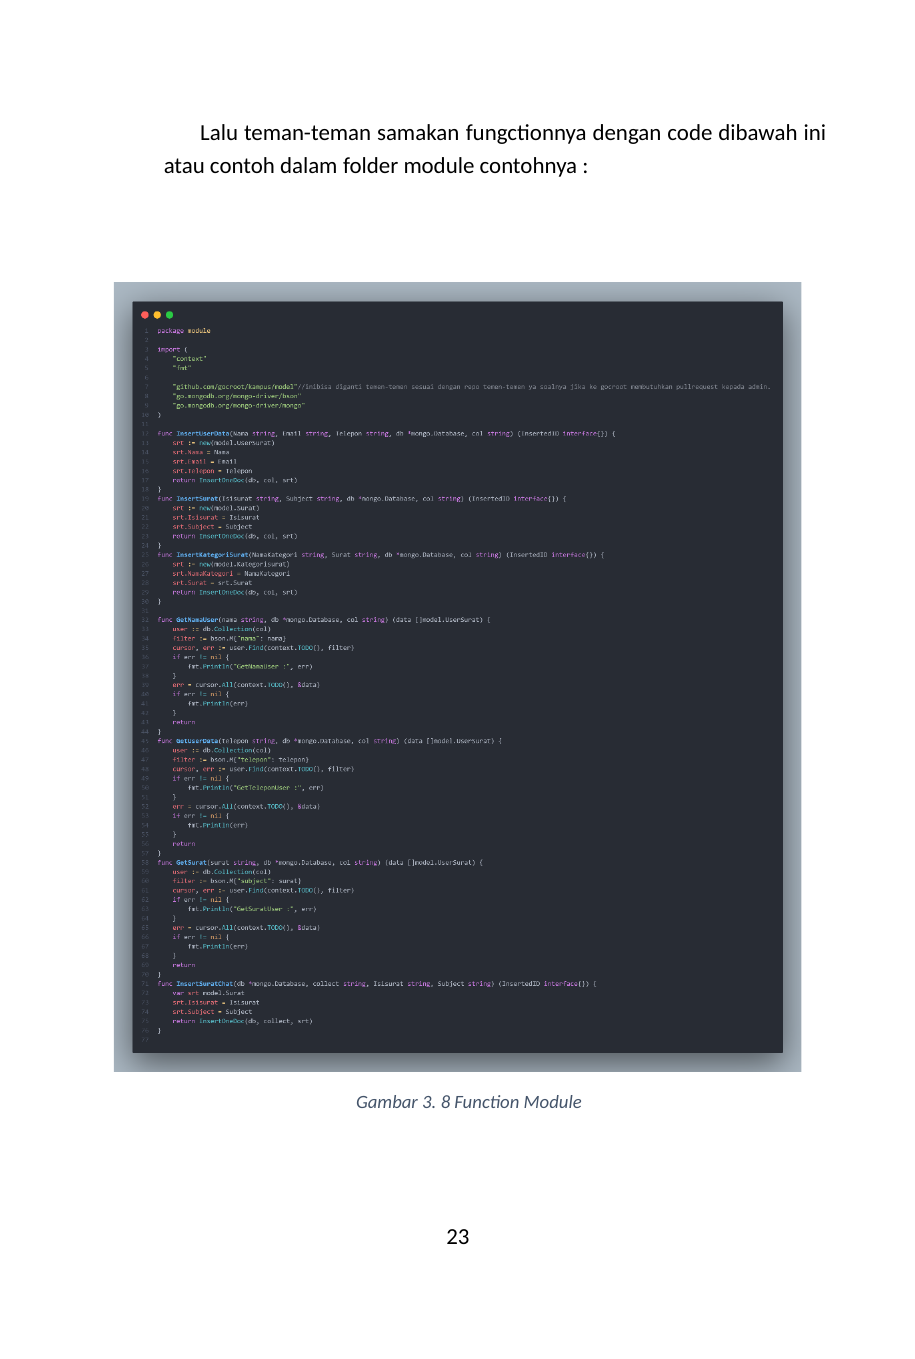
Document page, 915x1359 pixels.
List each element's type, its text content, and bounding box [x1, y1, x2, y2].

picture [113, 282, 802, 1072]
text Lalu teman-teman samakan fungctionnya dengan code dibawah ini atau contoh dalam folder module contohnya : [163, 118, 826, 179]
